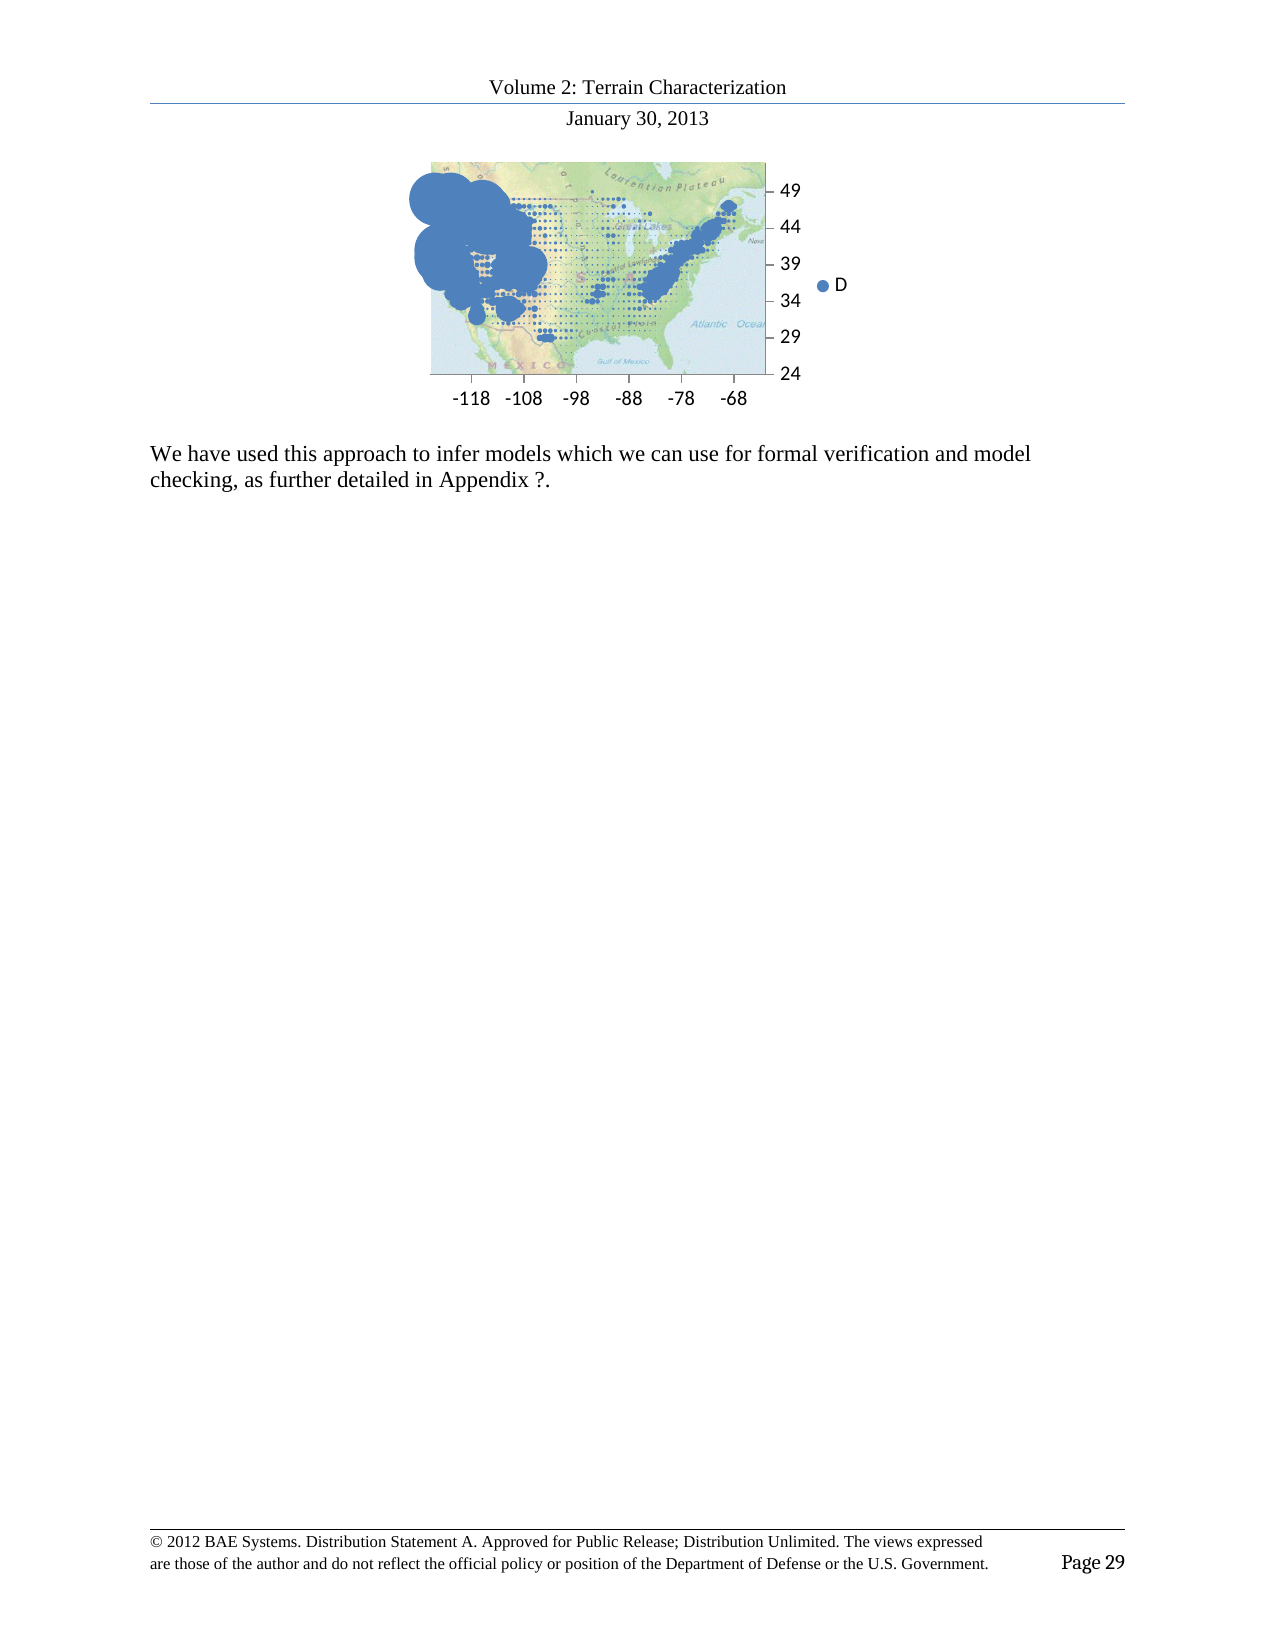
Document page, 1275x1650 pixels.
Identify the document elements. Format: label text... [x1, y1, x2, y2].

text [9] C. Beck, “Generalized statistical mechanics for superstatistical systems,” Philosophical Transactions of the Royal Society A: Mathematical, Physical and Engineering Sciences, vol. 369, no. 1935, pp. 453–465, Dec. 2010. [429, 162, 766, 374]
text We have used this approach to infer models which we can use for formal verification and model checking, as further detailed in Appendix ?. [150, 440, 1125, 493]
